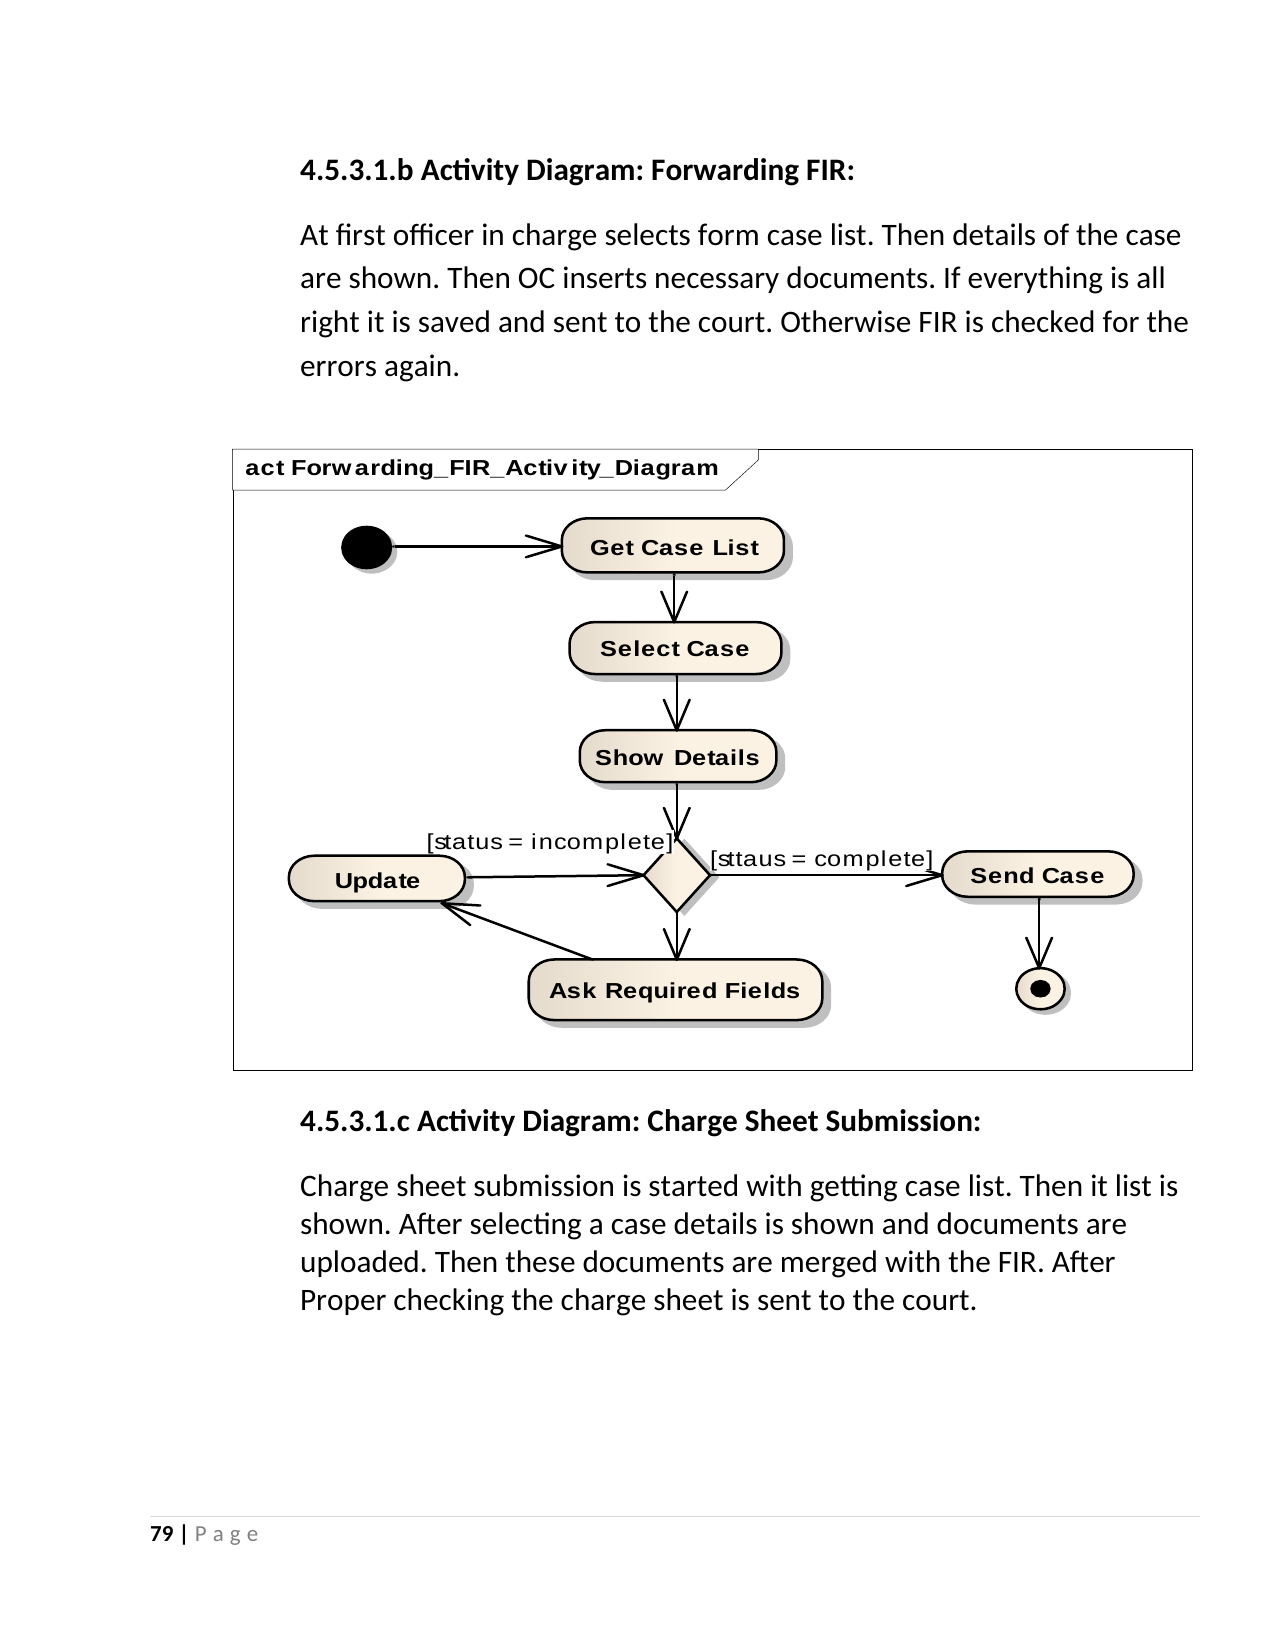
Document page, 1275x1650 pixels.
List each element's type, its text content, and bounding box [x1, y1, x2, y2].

text Proper checking the charge sheet is sent to the court. [300, 1280, 1200, 1318]
text At first officer in charge selects form case list. Then details of the case are shown. Then OC inserts necessary documents. If everything is all right it is saved and sent to the court. Otherwise FIR is checked for the errors again. [300, 214, 1200, 384]
text 4.5.3.1.b Activity Diagram: Forwarding FIR: [225, 150, 1200, 188]
text Charge sheet submission is started with getting case list. Then it list is shown. After selecting a case details is shown and documents are uploaded. Then these documents are merged with the FIR. After [300, 1166, 1200, 1280]
text 4.5.3.1.c Activity Diagram: Charge Sheet Submission: [225, 1101, 1200, 1139]
